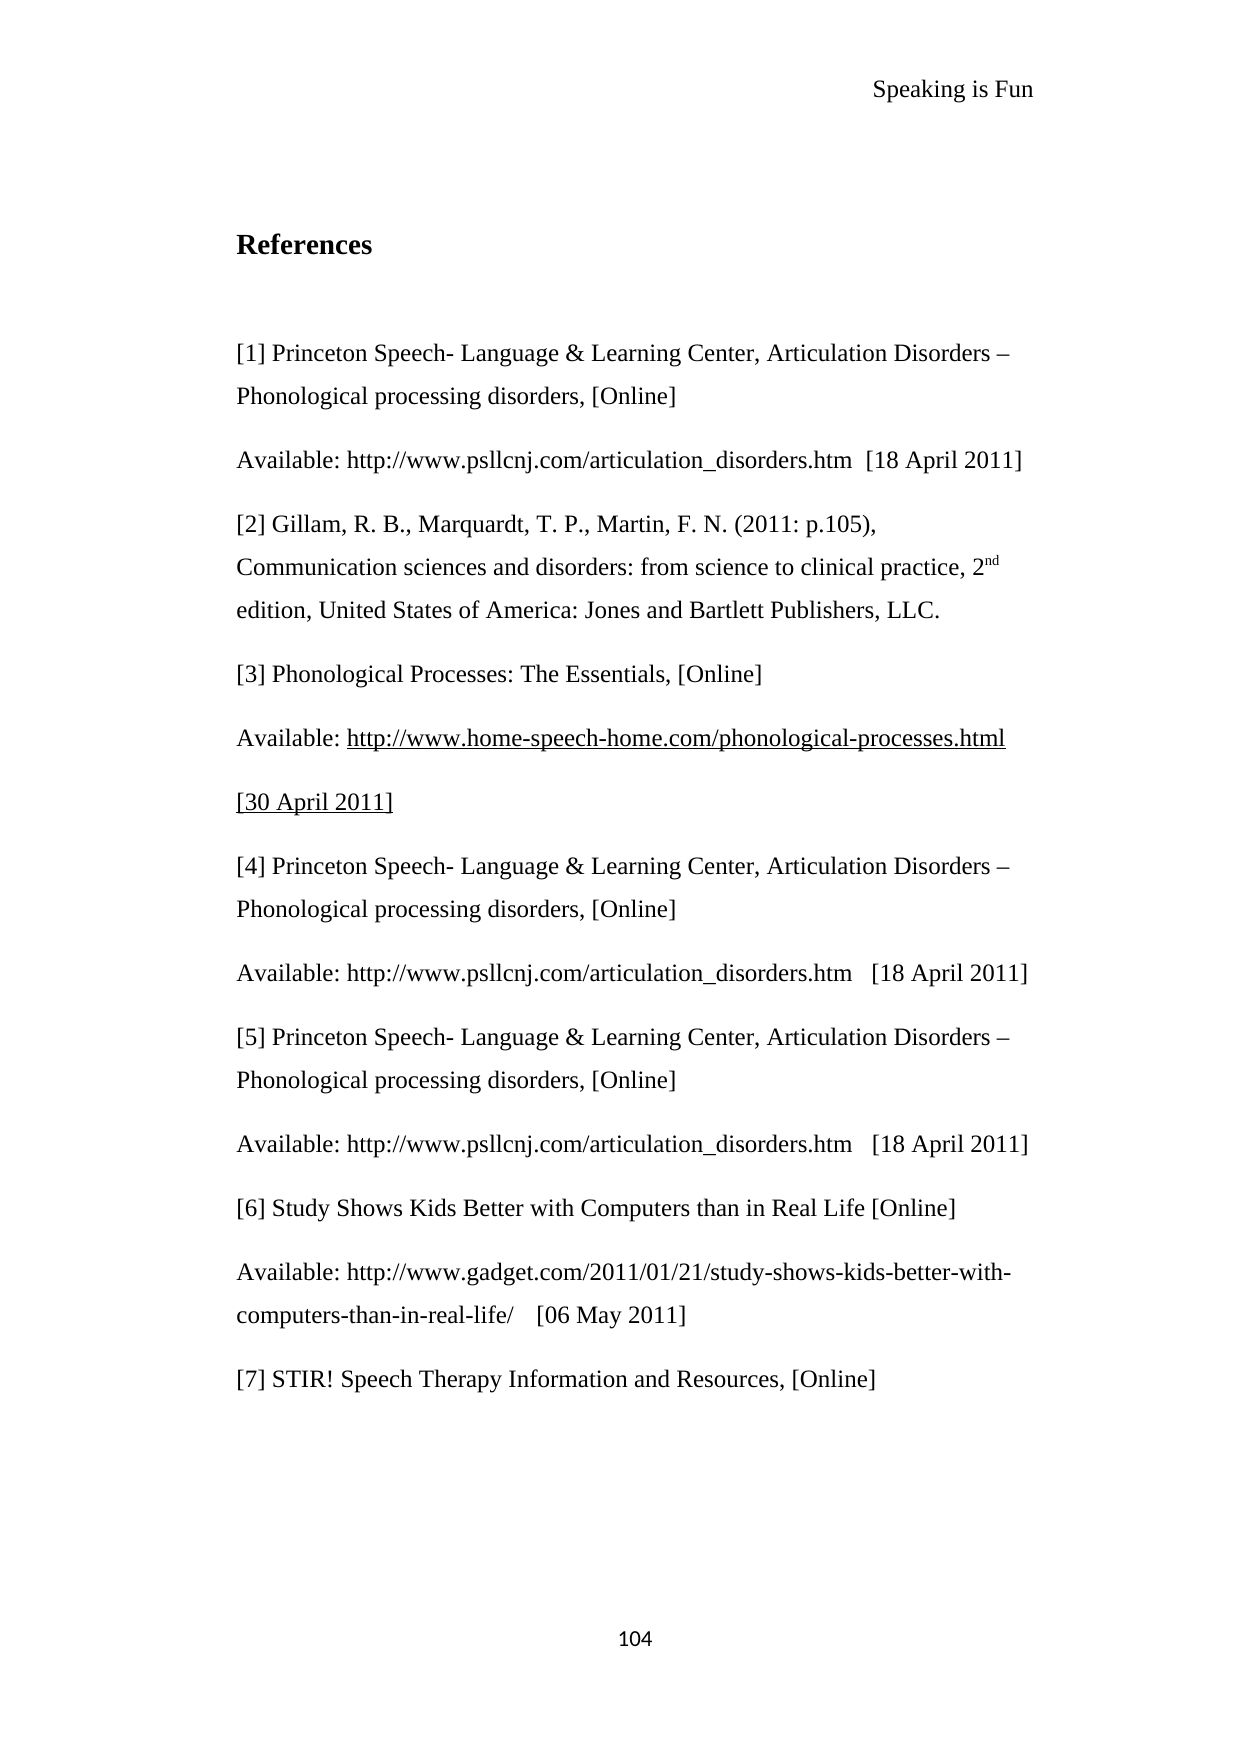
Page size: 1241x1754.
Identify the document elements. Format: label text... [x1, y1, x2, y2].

text Available: http://www.psllcnj.com/articulation_disorders.htm [18 April 2011] [236, 1129, 1033, 1158]
text [7] STIR! Speech Therapy Information and Resources, [Online] [236, 1364, 1033, 1393]
subtitle References [236, 227, 1033, 261]
text [6] Study Shows Kids Better with Computers than in Real Life [Online] [236, 1193, 1033, 1222]
text Available: http://www.psllcnj.com/articulation_disorders.htm [18 April 2011] [236, 445, 1033, 474]
text [4] Princeton Speech- Language & Learning Center, Articulation Disorders – Phonological processing disorders, [Online] [236, 851, 1033, 923]
text Available: http://www.gadget.com/2011/01/21/study-shows-kids-better-with-computers-than-in-real-life/ [06 May 2011] [236, 1257, 1033, 1329]
text [30 April 2011] [236, 787, 1033, 816]
text [2] Gillam, R. B., Marquardt, T. P., Martin, F. N. (2011: p.105), Communication sciences and disorders: from science to clinical practice, 2nd edition, United States of America: Jones and Bartlett Publishers, LLC. [236, 509, 1033, 624]
text [1] Princeton Speech- Language & Learning Center, Articulation Disorders – Phonological processing disorders, [Online] [236, 338, 1033, 410]
text [3] Phonological Processes: The Essentials, [Online] [236, 659, 1033, 688]
text [5] Princeton Speech- Language & Learning Center, Articulation Disorders – Phonological processing disorders, [Online] [236, 1022, 1033, 1094]
text Available: http://www.psllcnj.com/articulation_disorders.htm [18 April 2011] [236, 958, 1033, 987]
text Available: http://www.home-speech-home.com/phonological-processes.html [236, 723, 1033, 752]
